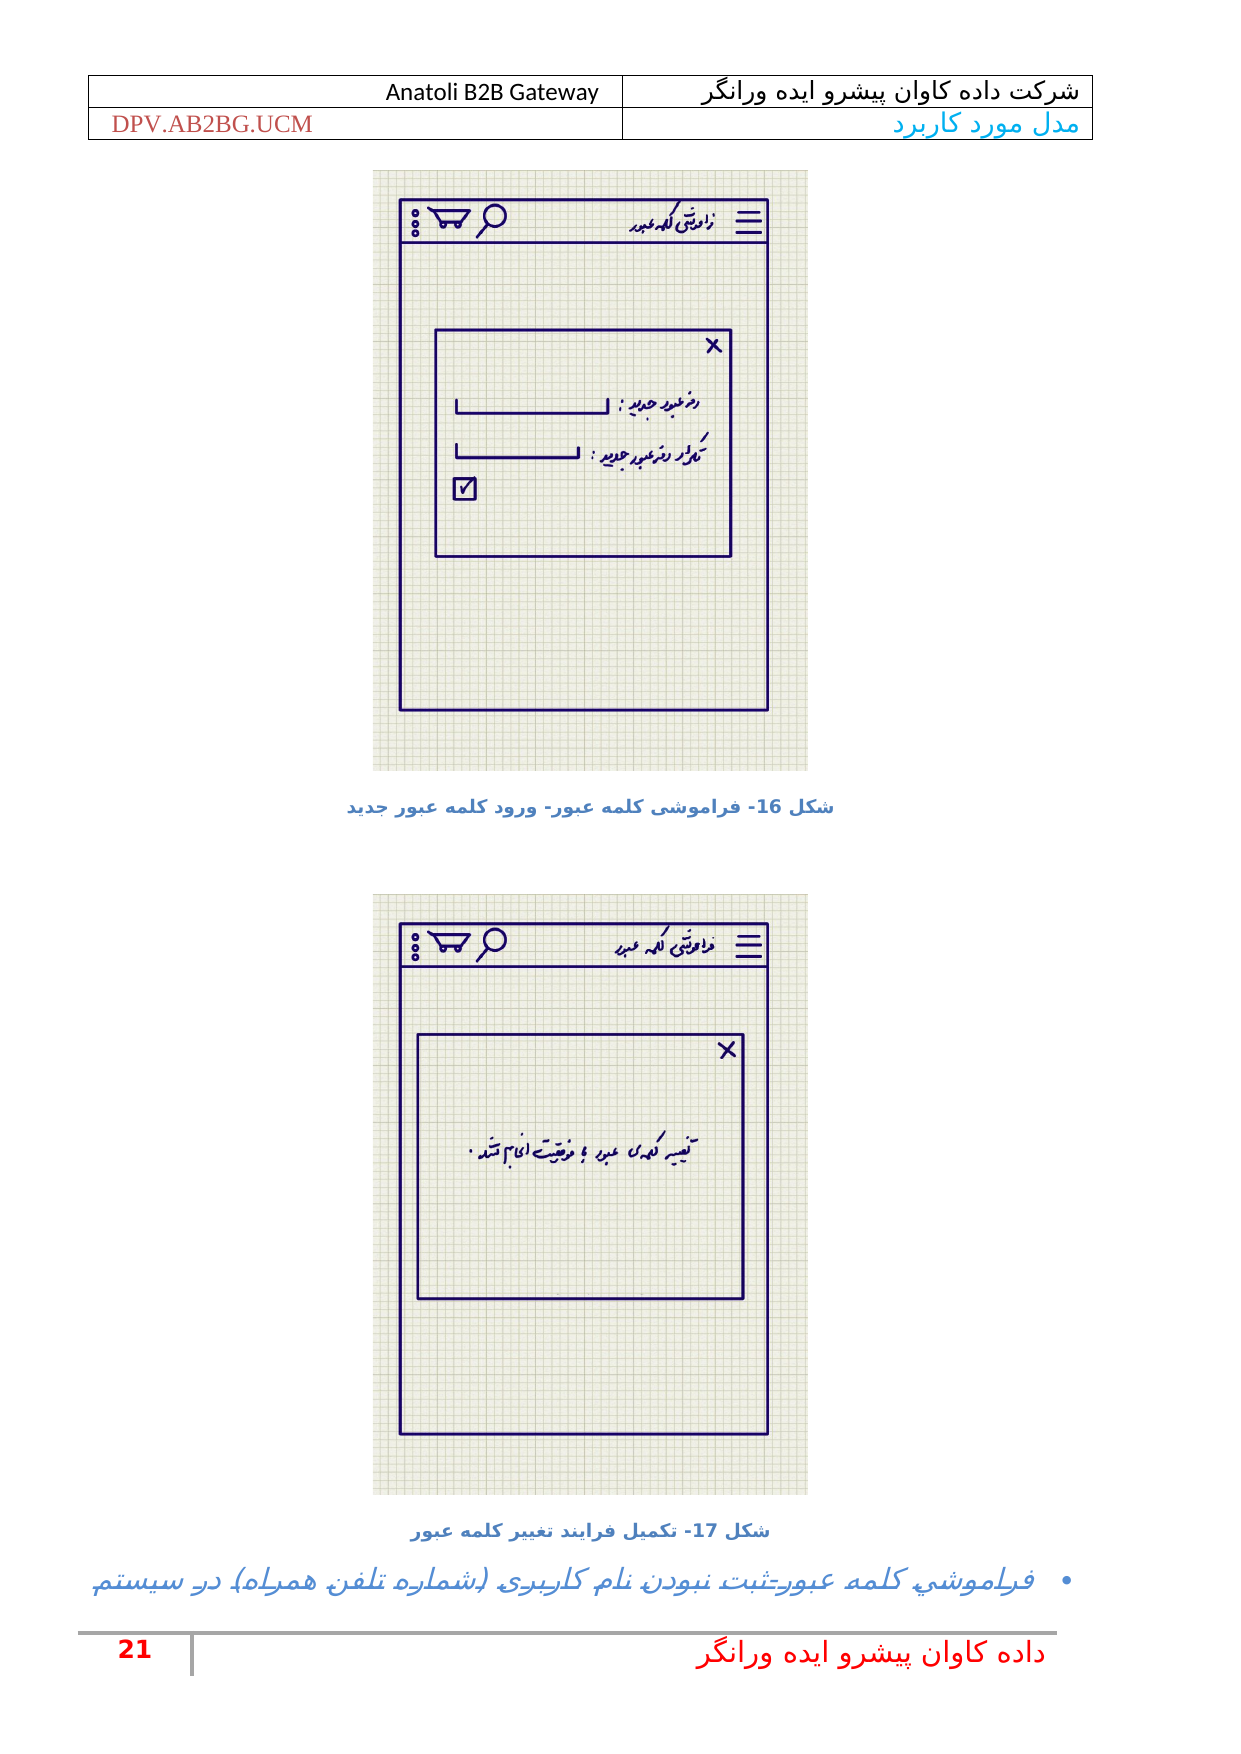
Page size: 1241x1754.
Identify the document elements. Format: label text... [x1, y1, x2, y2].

picture [372, 894, 808, 1495]
text شکل 17- تکمیل فرایند تغییر کلمه عبور [89, 1520, 1092, 1542]
text شکل 16- فراموشی کلمه عبور- ورود کلمه عبور جدید [89, 796, 1092, 818]
subtitle فراموشي كلمه عبور-ثبت نبودن نام کاربری (شماره تلفن همراه) در سیستم [89, 1563, 1063, 1597]
picture [372, 170, 808, 771]
